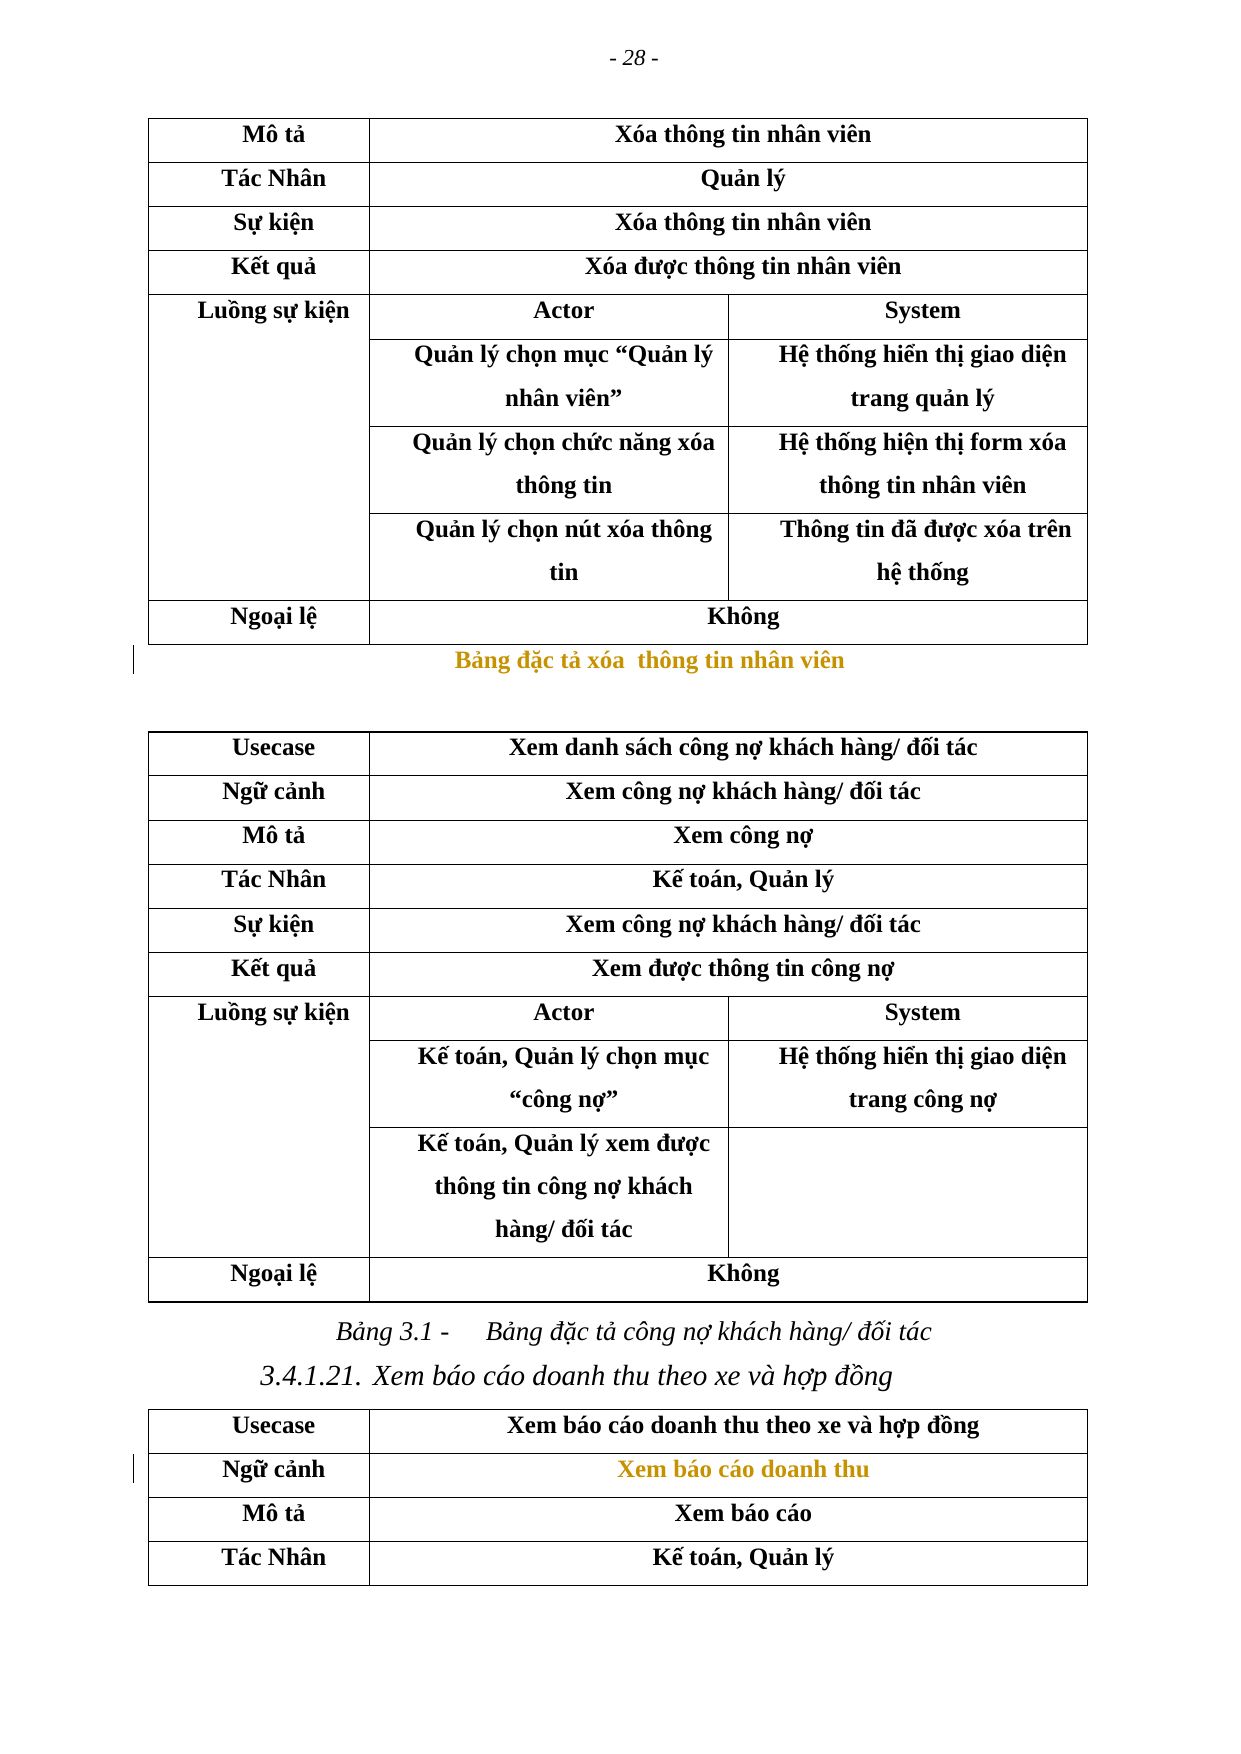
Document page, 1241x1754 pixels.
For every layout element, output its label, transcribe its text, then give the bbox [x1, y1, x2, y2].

table_cell Actor [370, 997, 728, 1040]
table_cell Mô tả [149, 821, 369, 863]
table_cell Quản lý [370, 163, 1087, 206]
table_cell Mô tả [149, 1498, 369, 1541]
table_cell Ngoại lệ [149, 601, 369, 644]
table_cell Xem công nợ khách hàng/ đối tác [370, 776, 1087, 819]
table_cell Luồng sự kiện [149, 295, 369, 600]
table_cell Xem công nợ khách hàng/ đối tác [370, 909, 1087, 952]
table_header Xem báo cáo doanh thu theo xe và hợp đồng [370, 1410, 1087, 1453]
table_cell Ngữ cảnh [149, 1454, 369, 1497]
table_cell Quản lý chọn nút xóa thông tin [370, 514, 728, 600]
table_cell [370, 119, 1087, 162]
text Bảng đặc tả công nợ khách hàng/ đối tác [148, 1315, 1122, 1346]
table_cell Không [370, 1258, 1087, 1301]
table_cell Kết quả [149, 953, 369, 996]
table_cell Kế toán, Quản lý chọn mục “công nợ” [370, 1041, 728, 1127]
table_cell System [729, 997, 1087, 1040]
table_cell Xem được thông tin công nợ [370, 953, 1087, 996]
table_cell Ngoại lệ [149, 1258, 369, 1301]
table_header Usecase [149, 733, 369, 775]
table_cell Hệ thống hiển thị giao diện trang công nợ [729, 1041, 1087, 1127]
table_cell Kế toán, Quản lý [370, 865, 1087, 908]
table_cell Hệ thống hiện thị form xóa thông tin nhân viên [729, 427, 1087, 513]
table_header Xem danh sách công nợ khách hàng/ đối tác [370, 733, 1087, 775]
table_cell Quản lý chọn chức năng xóa thông tin [370, 427, 728, 513]
table_cell Mô tả [149, 119, 369, 162]
table_cell Thông tin đã được xóa trên hệ thống [729, 514, 1087, 600]
table_cell Tác Nhân [149, 865, 369, 908]
table_cell Xóa được thông tin nhân viên [370, 251, 1087, 294]
table_cell Sự kiện [149, 909, 369, 952]
table_cell Tác Nhân [149, 163, 369, 206]
table_cell Xem báo cáo doanh thu [370, 1454, 1087, 1497]
table_cell Kế toán, Quản lý [370, 1542, 1087, 1585]
table_cell Sự kiện [149, 207, 369, 250]
subtitle Xem báo cáo doanh thu theo xe và hợp đồng [260, 1358, 1122, 1392]
table_cell Actor [370, 295, 728, 338]
table_cell Tác Nhân [149, 1542, 369, 1585]
table_cell Xóa thông tin nhân viên [370, 207, 1087, 250]
table_cell Xem công nợ [370, 821, 1087, 863]
table_cell Luồng sự kiện [149, 997, 369, 1257]
text Bảng đặc tả xóa thông tin nhân viên [177, 645, 1122, 674]
table_cell Xem báo cáo [370, 1498, 1087, 1541]
table_cell Ngữ cảnh [149, 776, 369, 819]
table_cell System [729, 295, 1087, 338]
table_cell Hệ thống hiển thị giao diện trang quản lý [729, 340, 1087, 426]
table_cell Kế toán, Quản lý xem được thông tin công nợ khách hàng/ đối tác [370, 1128, 728, 1257]
table_header Usecase [149, 1410, 369, 1453]
table_cell Kết quả [149, 251, 369, 294]
table_cell Quản lý chọn mục “Quản lý nhân viên” [370, 340, 728, 426]
table_cell Không [370, 601, 1087, 644]
table_cell [729, 1128, 1087, 1257]
